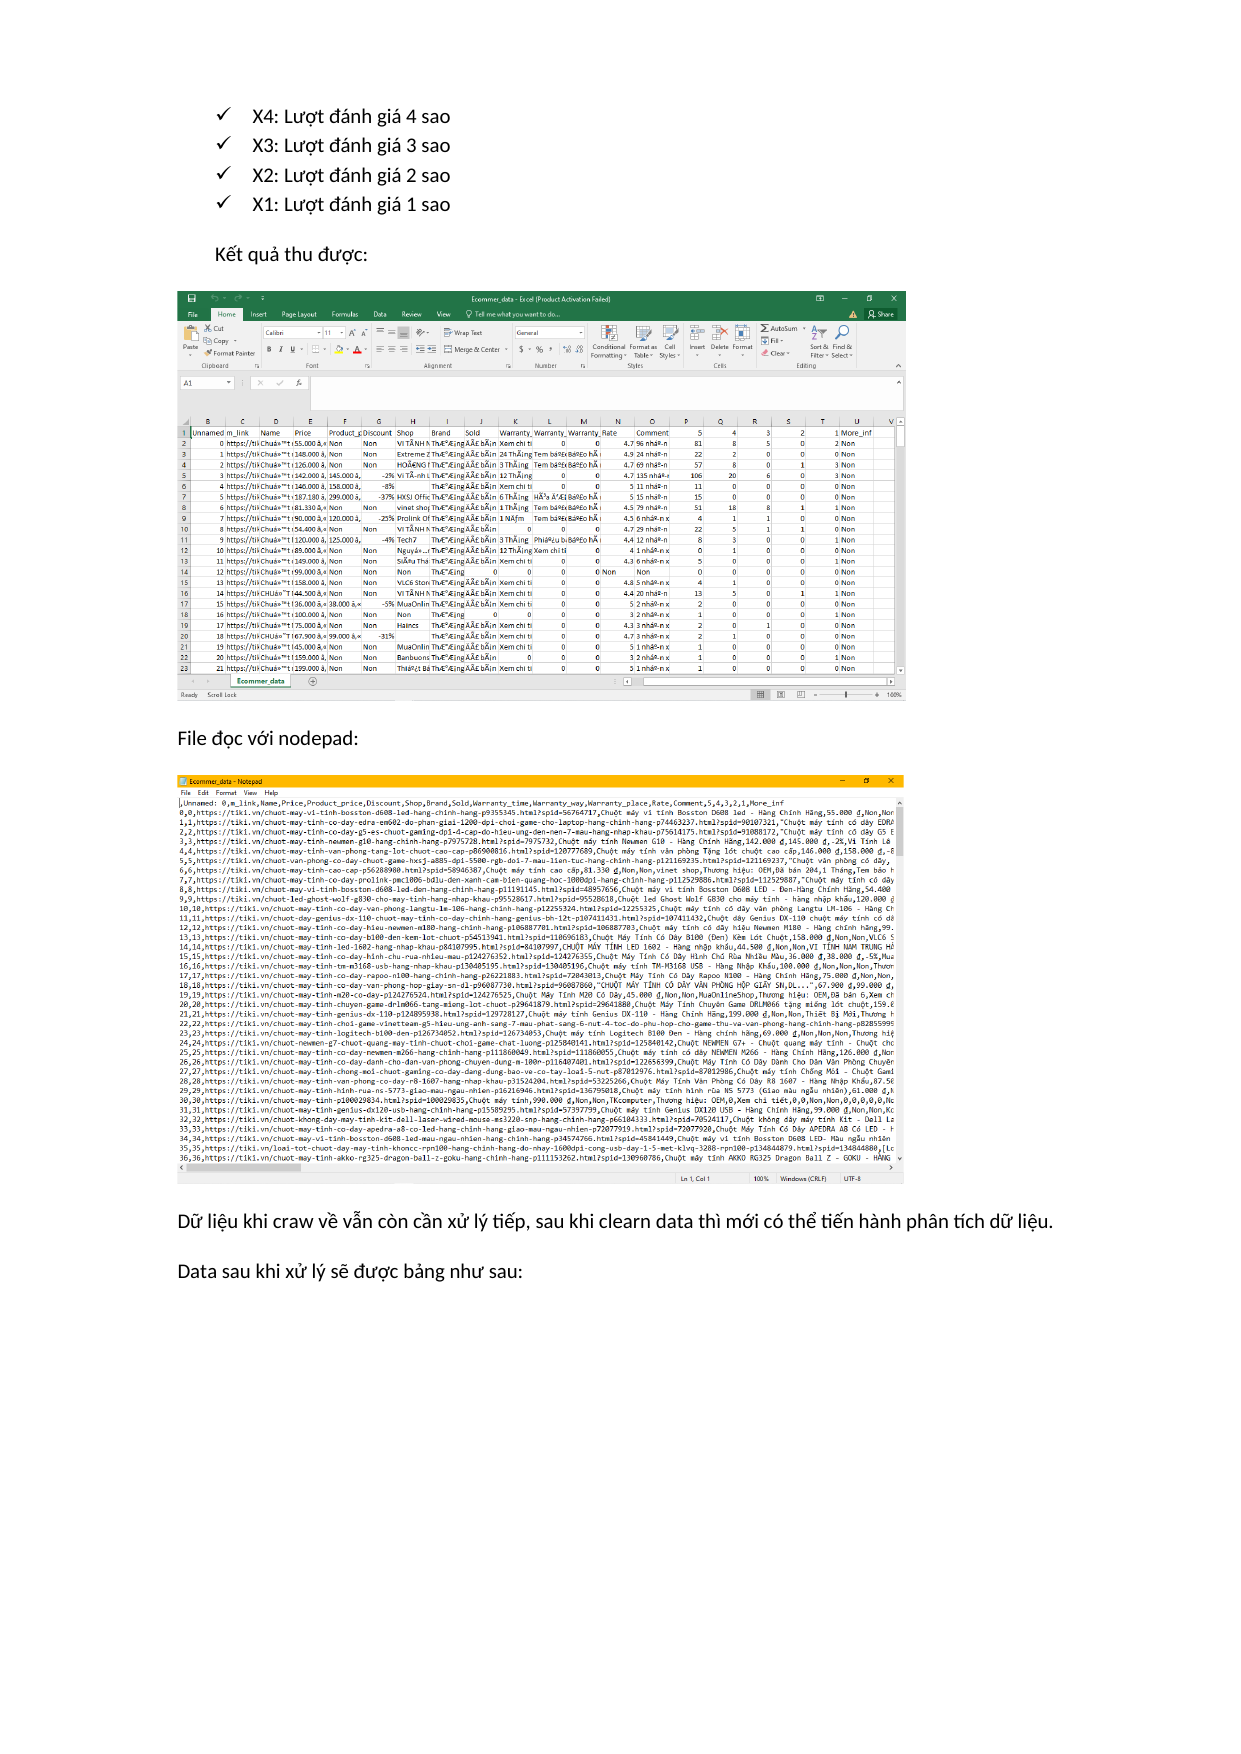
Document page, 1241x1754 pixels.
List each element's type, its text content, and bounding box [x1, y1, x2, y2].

list X2: Lượt đánh giá 2 sao [215, 162, 1092, 187]
text File đọc với nodepad: [177, 725, 1092, 751]
picture [177, 291, 906, 701]
text Kết quả thu được: [177, 241, 1092, 266]
text Data sau khi xử lý sẽ được bảng như sau: [177, 1258, 1092, 1284]
list X1: Lượt đánh giá 1 sao [215, 191, 1092, 216]
list X4: Lượt đánh giá 4 sao [215, 103, 1092, 129]
picture [177, 775, 904, 1184]
list X3: Lượt đánh giá 3 sao [215, 133, 1092, 158]
text Dữ liệu khi craw về vẫn còn cần xử lý tiếp, sau khi clearn data thì mới có thể tiến hành phân tích dữ liệu. [177, 1208, 1092, 1234]
